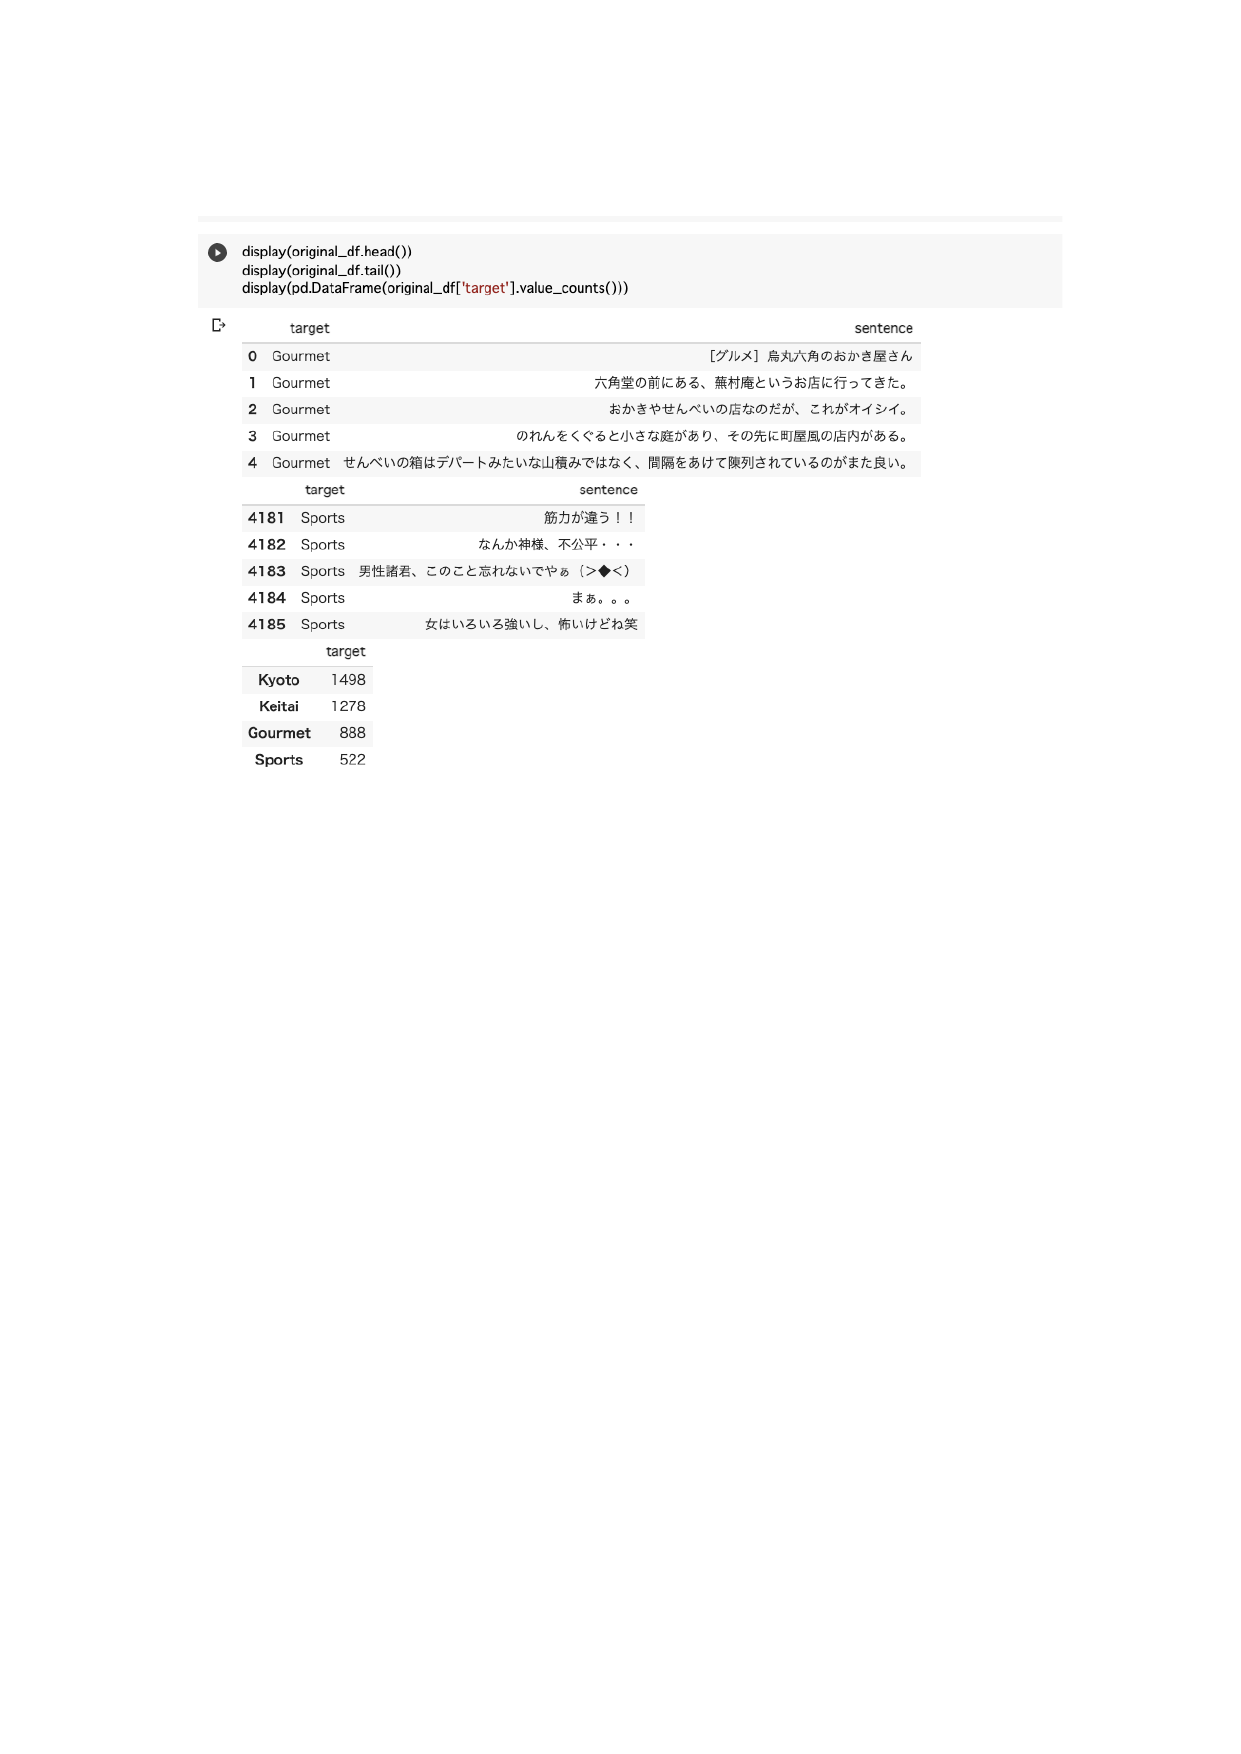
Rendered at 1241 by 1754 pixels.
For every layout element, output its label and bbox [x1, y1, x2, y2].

picture [177, 216, 1063, 804]
